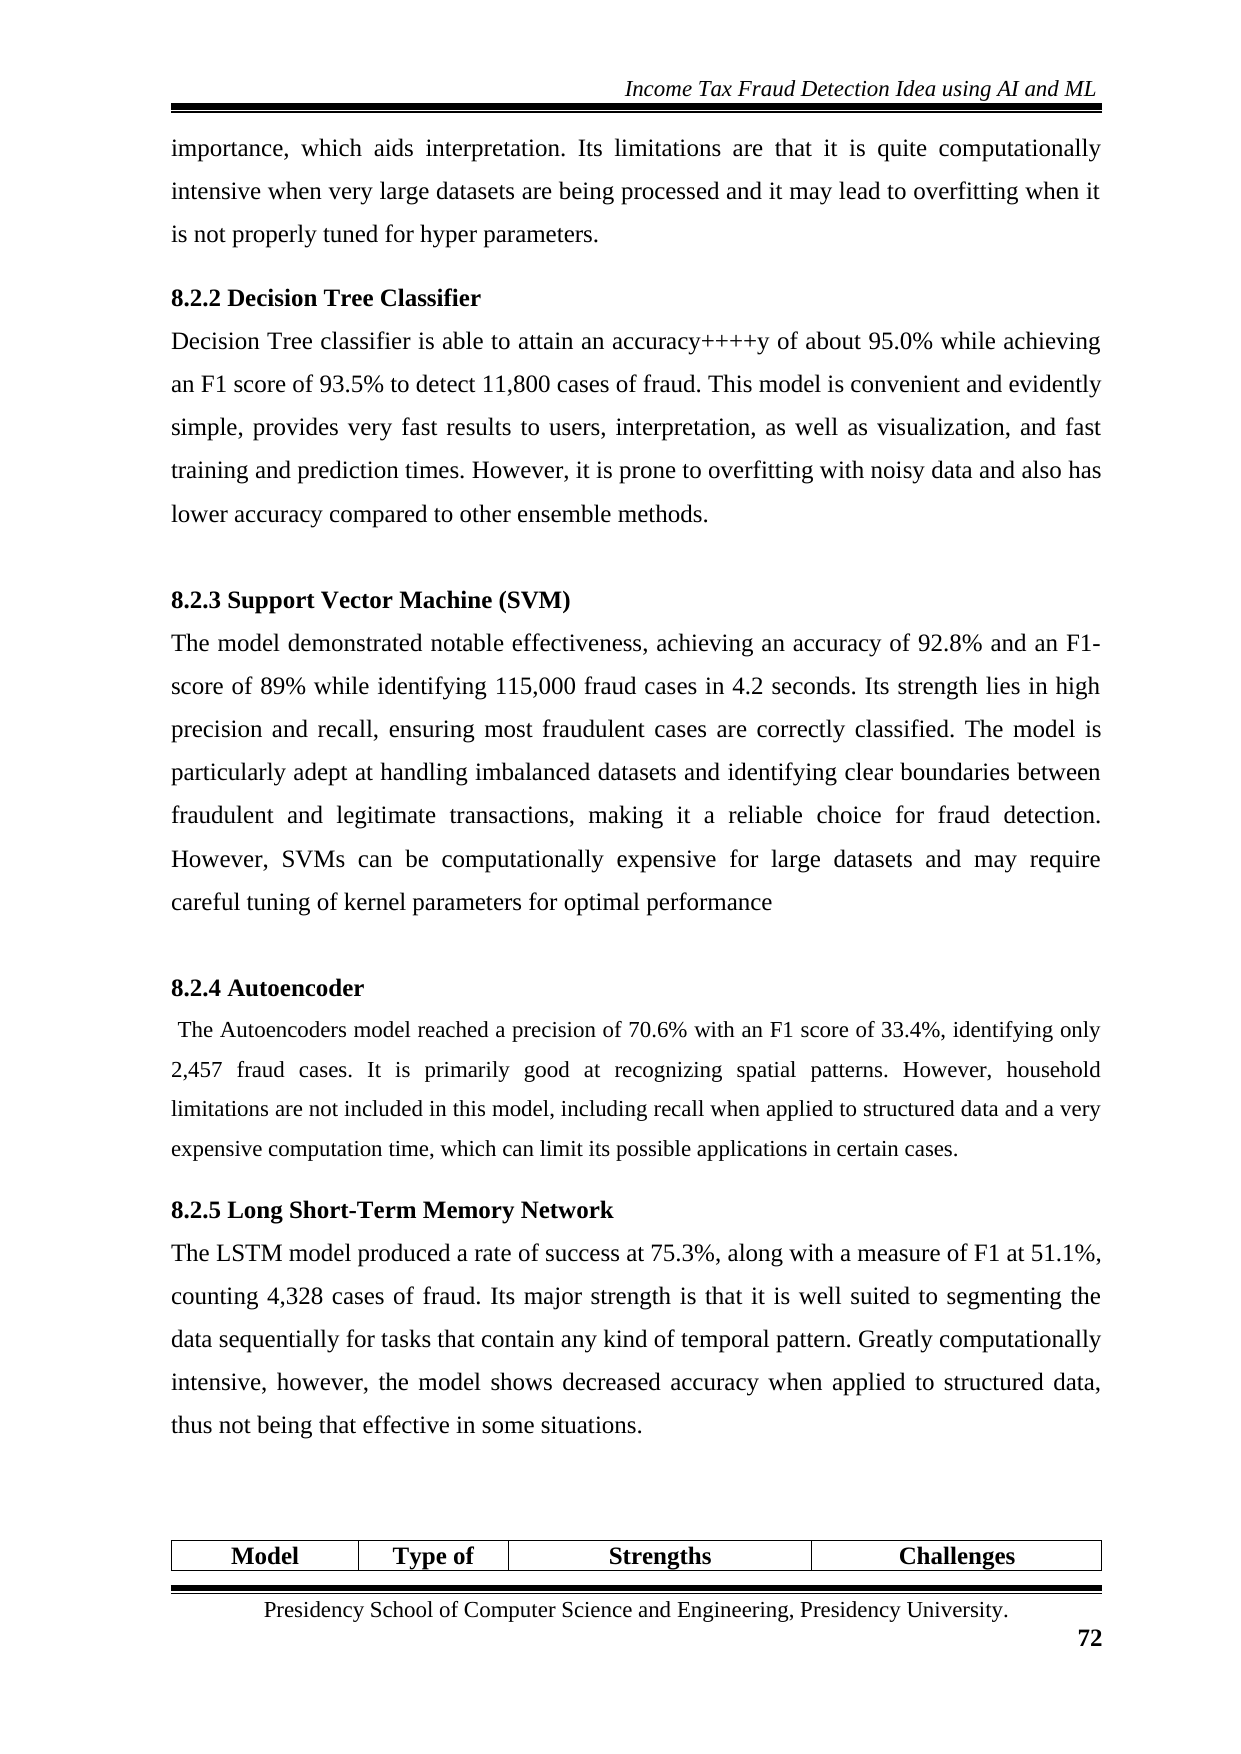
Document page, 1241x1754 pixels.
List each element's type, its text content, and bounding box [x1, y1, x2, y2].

table_header Type of Learning [359, 1541, 508, 1570]
text 8.2.3 Support Vector Machine (SVM) [171, 585, 1102, 614]
table_header Model [172, 1541, 358, 1570]
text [171, 133, 1102, 248]
text Decision Tree classifier is able to attain an accuracy++++y of about 95.0% while achieving an F1 score of 93.5% to detect 11,800 cases of fraud. This model is convenient and evidently simple, provides very fast results to users, interpretation, as well as visualization, and fast training and prediction times. However, it is prone to overfitting with noisy data and also has lower accuracy compared to other ensemble methods. [171, 326, 1102, 527]
table_header Challenges [812, 1541, 1101, 1570]
text The LSTM model produced a rate of success at 75.3%, along with a measure of F1 at 51.1%, counting 4,328 cases of fraud. Its major strength is that it is well suited to segmenting the data sequentially for tasks that contain any kind of temporal pattern. Greatly computationally intensive, however, the model shows decreased accuracy when applied to structured data, thus not being that effective in some situations. [171, 1238, 1102, 1439]
subtitle 8.2.5 Long Short-Term Memory Network [171, 1195, 1102, 1224]
table_header Strengths [509, 1541, 811, 1570]
text 8.2.4 Autoencoder [171, 973, 1102, 1002]
text The Autoencoders model reached a precision of 70.6% with an F1 score of 33.4%, identifying only 2,457 fraud cases. It is primarily good at recognizing spatial patterns. However, household limitations are not included in this model, including recall when applied to structured data and a very expensive computation time, which can limit its possible applications in certain cases. [171, 1016, 1102, 1161]
subtitle 8.2.2 Decision Tree Classifier [171, 283, 1102, 312]
text The model demonstrated notable effectiveness, achieving an accuracy of 92.8% and an F1-score of 89% while identifying 115,000 fraud cases in 4.2 seconds. Its strength lies in high precision and recall, ensuring most fraudulent cases are correctly classified. The model is particularly adept at handling imbalanced datasets and identifying clear boundaries between fraudulent and legitimate transactions, making it a reliable choice for fraud detection. However, SVMs can be computationally expensive for large datasets and may require careful tuning of kernel parameters for optimal performance [171, 628, 1102, 916]
